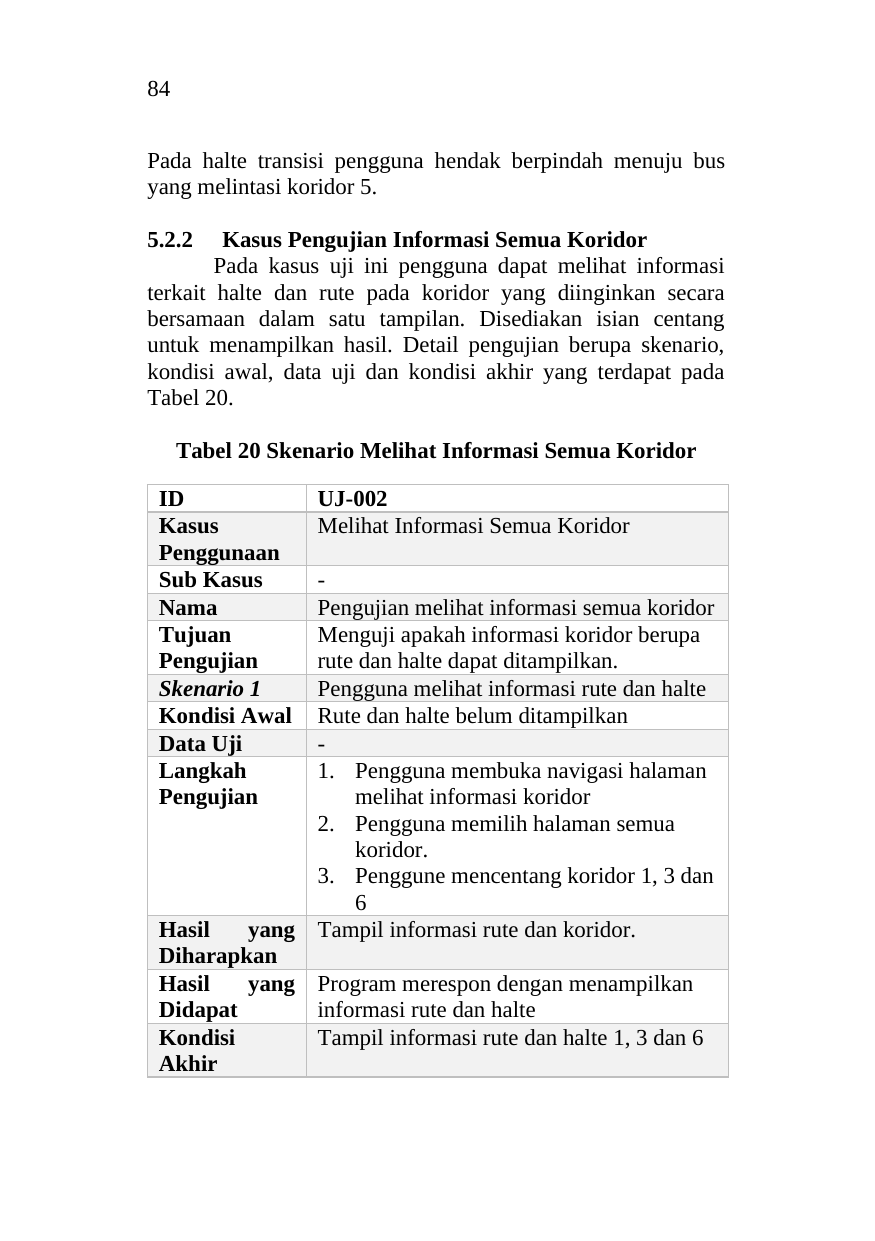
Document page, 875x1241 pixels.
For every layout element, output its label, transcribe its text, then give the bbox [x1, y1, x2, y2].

table_cell Langkah Pengujian [148, 757, 306, 915]
table_cell Nama [148, 594, 306, 620]
table_cell Melihat Informasi Semua Koridor [307, 513, 728, 565]
table_cell Pengguna membuka navigasi halaman melihat informasi koridor Pengguna memilih halaman semua koridor. Penggune mencentang koridor 1, 3 dan 6 [307, 757, 728, 915]
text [147, 147, 726, 200]
table_cell Tujuan Pengujian [148, 621, 306, 674]
table_cell Rute dan halte belum ditampilkan [307, 702, 728, 728]
table_cell Tampil informasi rute dan halte 1, 3 dan 6 [307, 1024, 728, 1076]
table_cell Hasil yang Didapat [148, 970, 306, 1023]
table_cell Kondisi Awal [148, 702, 306, 728]
table_cell Menguji apakah informasi koridor berupa rute dan halte dapat ditampilkan. [307, 621, 728, 674]
table_cell Kasus Penggunaan [148, 513, 306, 565]
table_cell Kondisi Akhir [148, 1024, 306, 1076]
table_cell Program merespon dengan menampilkan informasi rute dan halte [307, 970, 728, 1023]
table_header UJ-002 [307, 485, 728, 511]
subtitle Kasus Pengujian Informasi Semua Koridor [147, 226, 726, 252]
table_cell Data Uji [148, 730, 306, 756]
table_cell Hasil yang Diharapkan [148, 916, 306, 969]
table_cell Sub Kasus [148, 566, 306, 593]
table_cell - [307, 730, 728, 756]
table_cell Pengujian melihat informasi semua koridor [307, 594, 728, 620]
text Pada kasus uji ini pengguna dapat melihat informasi terkait halte dan rute pada koridor yang diinginkan secara bersamaan dalam satu tampilan. Disediakan isian centang untuk menampilkan hasil. Detail pengujian berupa skenario, kondisi awal, data uji dan kondisi akhir yang terdapat pada Tabel 20. [147, 252, 726, 411]
table_cell Skenario 1 [148, 675, 306, 701]
table_cell - [307, 566, 728, 593]
table_cell Pengguna melihat informasi rute dan halte [307, 675, 728, 701]
table_cell Tampil informasi rute dan koridor. [307, 916, 728, 969]
table_header ID [148, 485, 306, 511]
